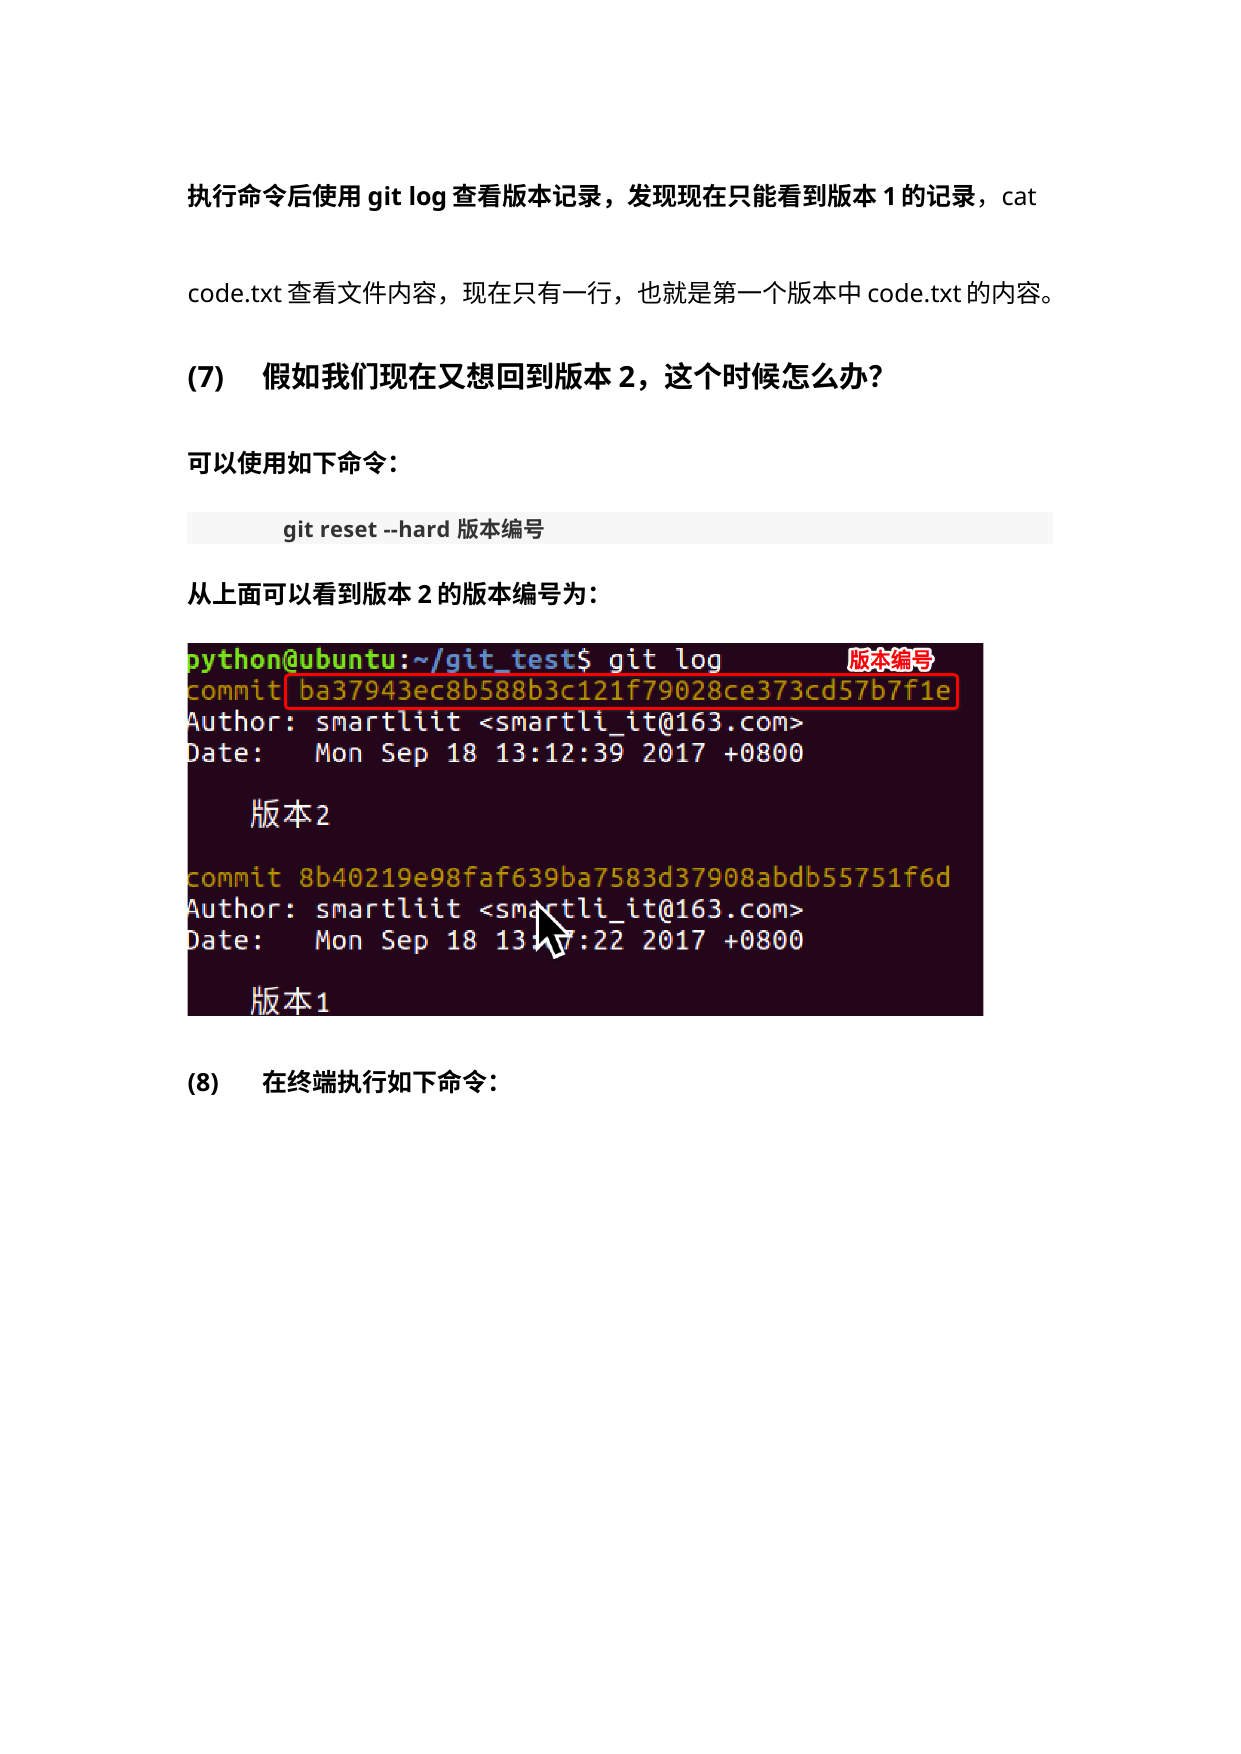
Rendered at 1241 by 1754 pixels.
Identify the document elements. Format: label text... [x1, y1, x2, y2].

list 假如我们现在又想回到版本2，这个时候怎么办？ [187, 343, 1053, 408]
text 执行命令后使用git log查看版本记录，发现现在只能看到版本1的记录，cat code.txt查看文件内容，现在只有一行，也就是第一个版本中code.txt的内容。 [187, 162, 1053, 324]
picture [187, 643, 984, 1016]
text 从上面可以看到版本2的版本编号为： [187, 560, 1053, 625]
text git reset --hard 版本编号 [187, 512, 1053, 544]
text 可以使用如下命令： [187, 429, 1053, 494]
list 在终端执行如下命令： [187, 1048, 1053, 1113]
